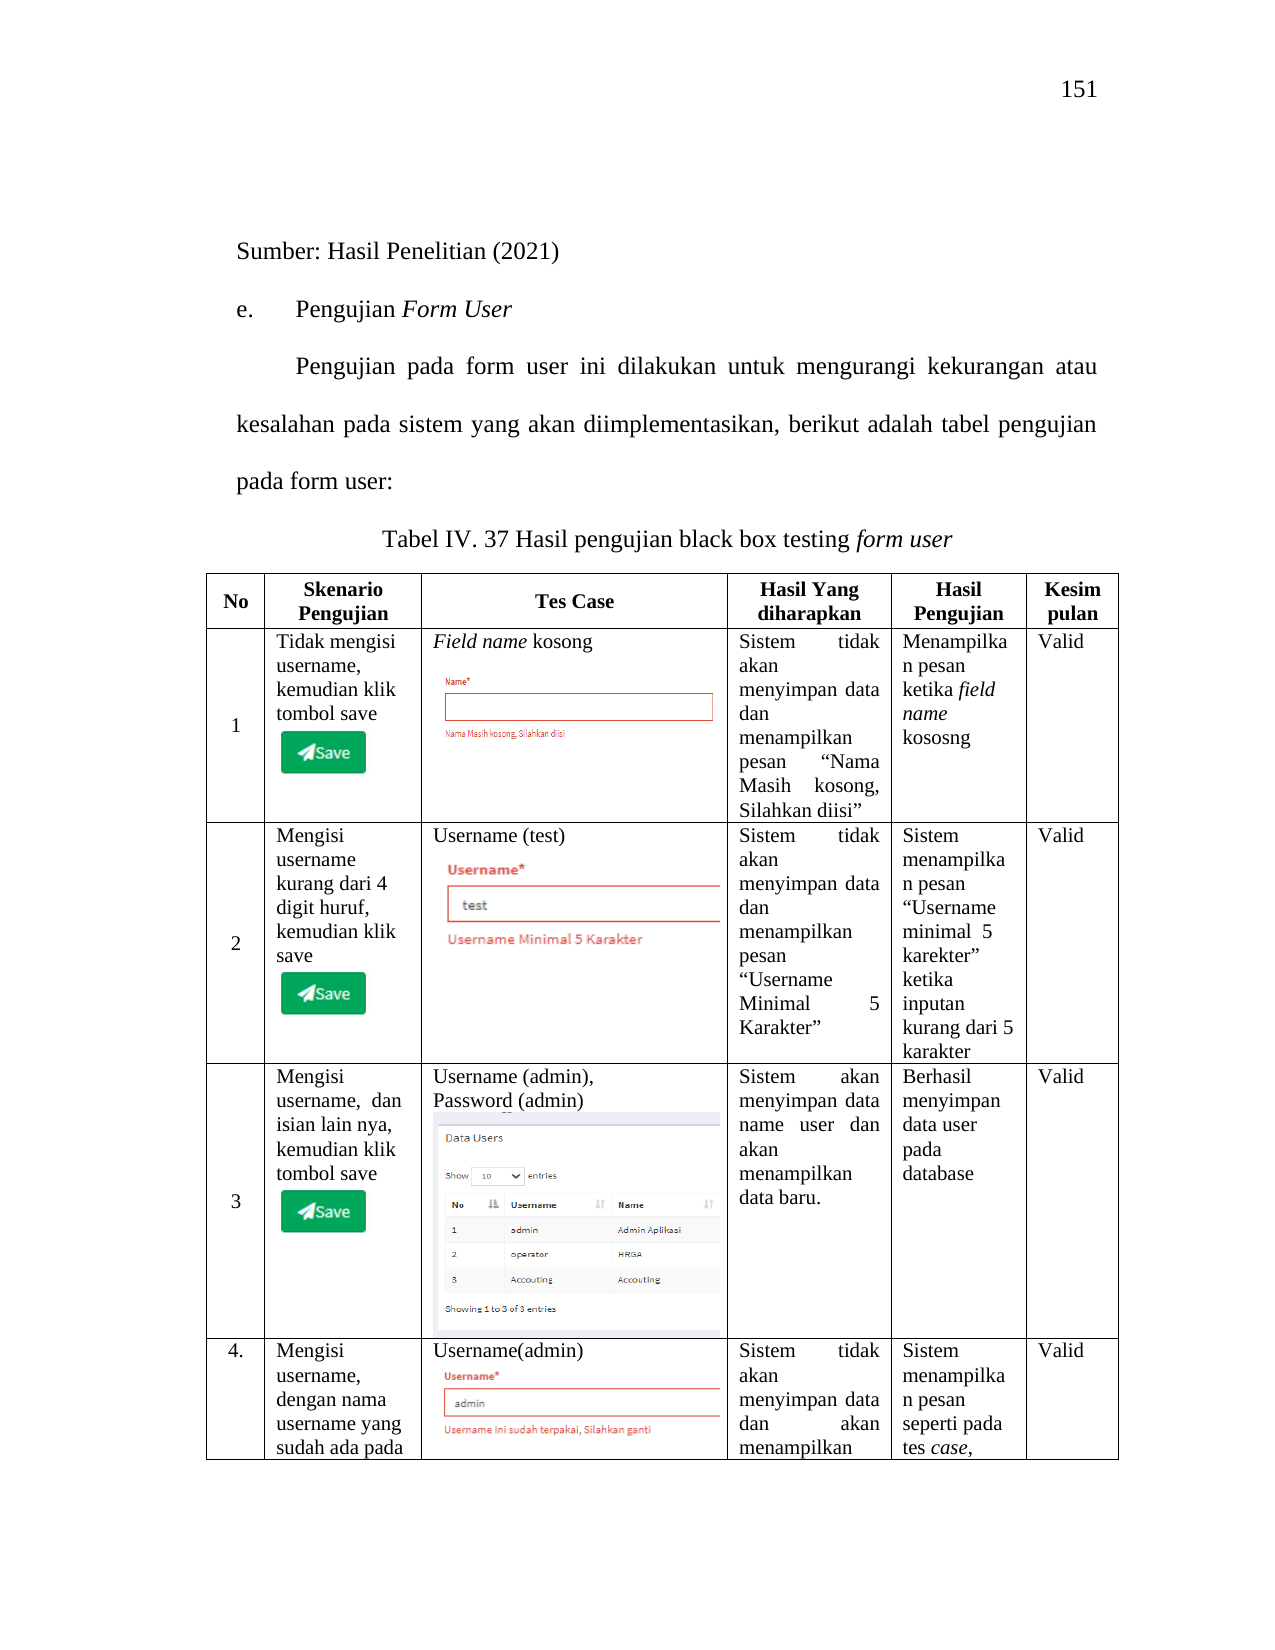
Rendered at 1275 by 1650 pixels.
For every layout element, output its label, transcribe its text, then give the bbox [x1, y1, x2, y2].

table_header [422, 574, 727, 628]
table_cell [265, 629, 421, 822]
picture [276, 967, 370, 1022]
picture [432, 1112, 721, 1338]
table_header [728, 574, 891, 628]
picture [432, 653, 721, 751]
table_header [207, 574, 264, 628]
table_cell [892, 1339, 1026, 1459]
text Tabel IV. 37 Hasil pengujian black box testing form user [236, 524, 1098, 552]
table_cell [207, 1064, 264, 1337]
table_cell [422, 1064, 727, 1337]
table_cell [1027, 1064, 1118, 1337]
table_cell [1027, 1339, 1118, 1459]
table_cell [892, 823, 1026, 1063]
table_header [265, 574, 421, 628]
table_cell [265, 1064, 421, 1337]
picture [276, 1184, 370, 1240]
text Pengujian pada form user ini dilakukan untuk mengurangi kekurangan atau kesalahan pada sistem yang akan diimplementasikan, berikut adalah tabel pengujian pada form user: [236, 351, 1098, 495]
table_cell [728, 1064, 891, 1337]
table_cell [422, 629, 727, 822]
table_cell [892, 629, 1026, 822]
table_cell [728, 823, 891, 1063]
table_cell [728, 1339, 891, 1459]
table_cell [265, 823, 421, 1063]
text Sumber: Hasil Penelitian (2021) [236, 236, 1098, 265]
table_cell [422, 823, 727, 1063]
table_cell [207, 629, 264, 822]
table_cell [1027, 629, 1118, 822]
picture [276, 725, 370, 781]
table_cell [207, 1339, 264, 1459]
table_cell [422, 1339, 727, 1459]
list Pengujian Form User [236, 294, 1098, 322]
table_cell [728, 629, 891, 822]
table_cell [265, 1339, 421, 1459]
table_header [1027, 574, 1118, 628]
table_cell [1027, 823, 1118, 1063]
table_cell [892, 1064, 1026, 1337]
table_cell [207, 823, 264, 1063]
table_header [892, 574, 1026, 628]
picture [432, 846, 721, 966]
picture [432, 1362, 721, 1447]
